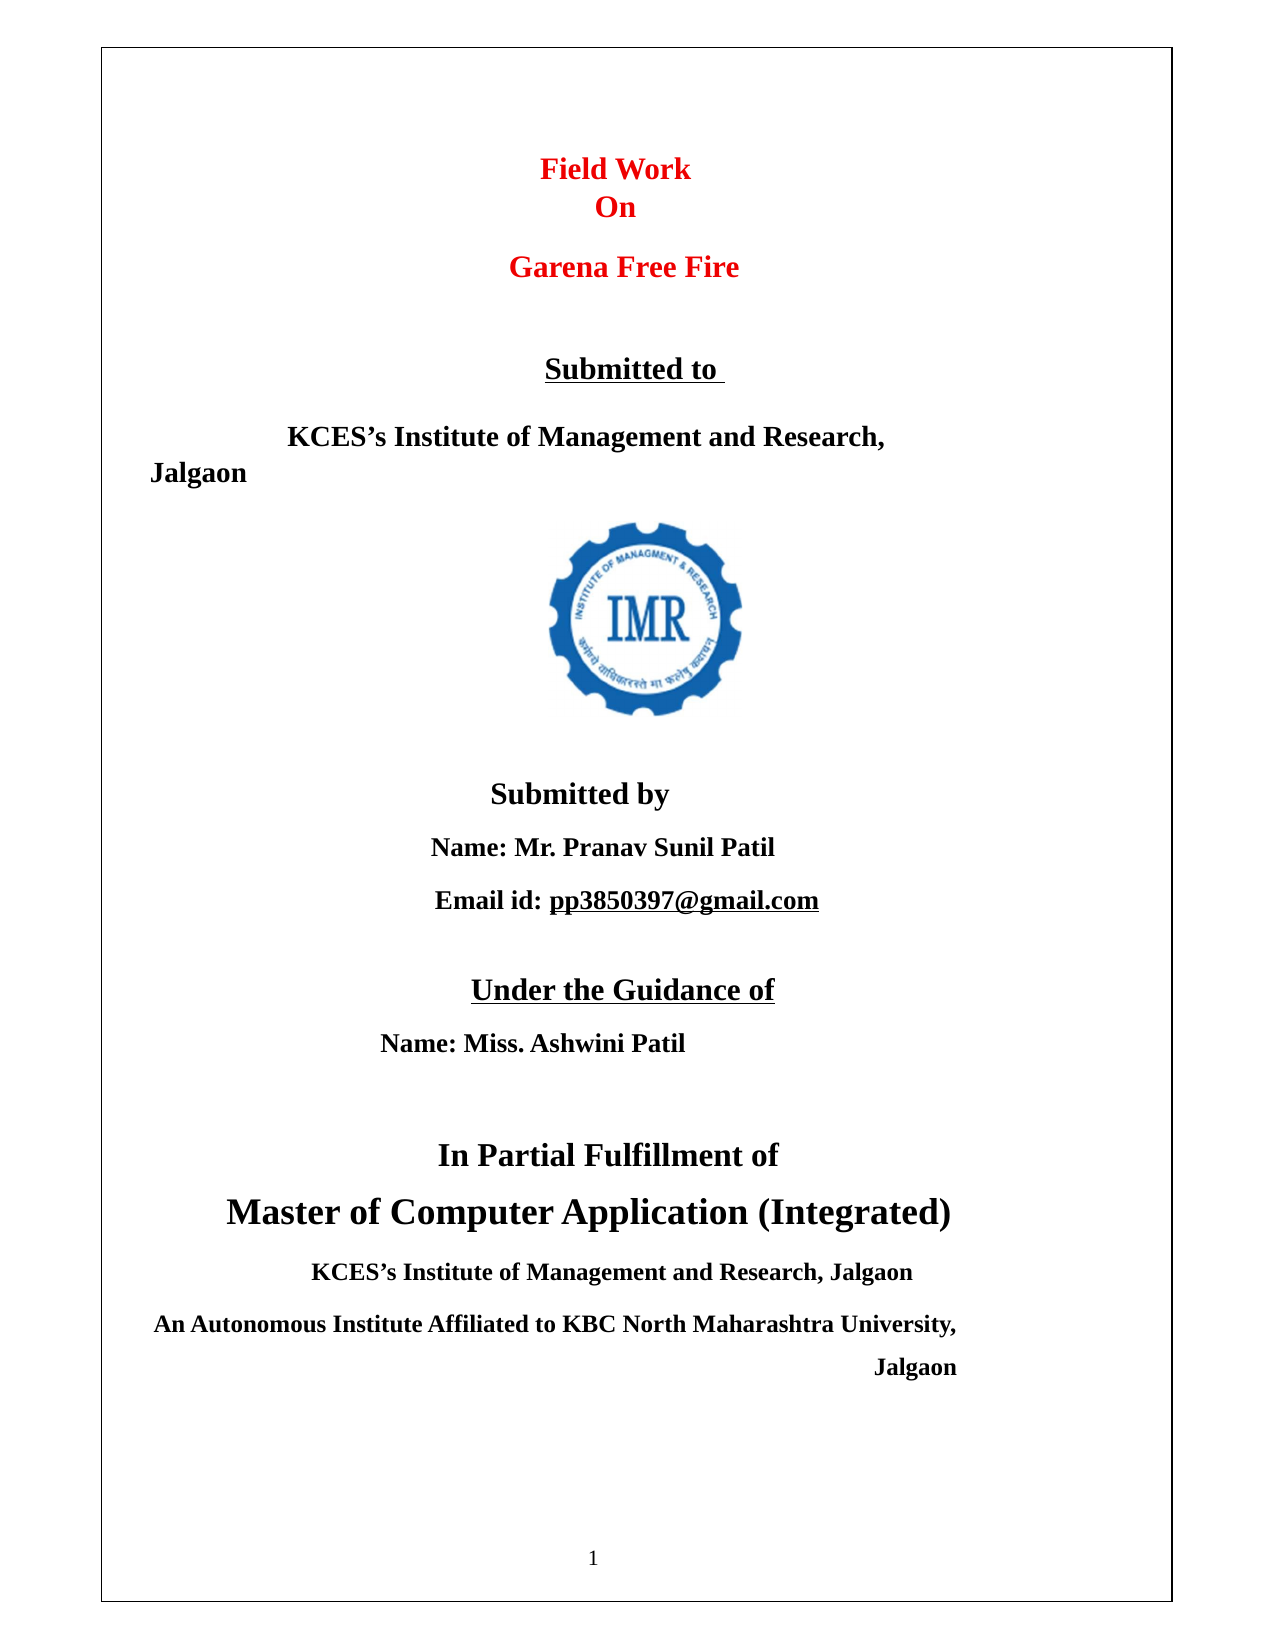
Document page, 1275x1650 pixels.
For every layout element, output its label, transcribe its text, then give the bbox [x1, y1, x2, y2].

text An Autonomous Institute Affiliated to KBC North Maharashtra University, [150, 1309, 957, 1338]
text Field Work [150, 150, 1125, 186]
subtitle Name: Mr. Pranav Sunil Patil [150, 831, 981, 862]
text KCES’s Institute of Management and Research, Jalgaon [311, 1257, 986, 1286]
text Under the Guidance of [150, 972, 1033, 1008]
text Garena Free Fire [150, 248, 912, 284]
text Master of Computer Application (Integrated) [150, 1189, 986, 1233]
text Jalgaon [150, 1352, 957, 1381]
subtitle KCES’s Institute of Management and Research, Jalgaon [148, 419, 917, 489]
text Submitted to [247, 351, 1125, 386]
text On [150, 189, 912, 225]
text Submitted by [150, 775, 1010, 811]
text Email id: pp3850397@gmail.com [150, 884, 982, 915]
text In Partial Fulfillment of [148, 1135, 1125, 1173]
subtitle Name: Miss. Ashwini Patil [148, 1027, 917, 1058]
picture [548, 521, 743, 717]
